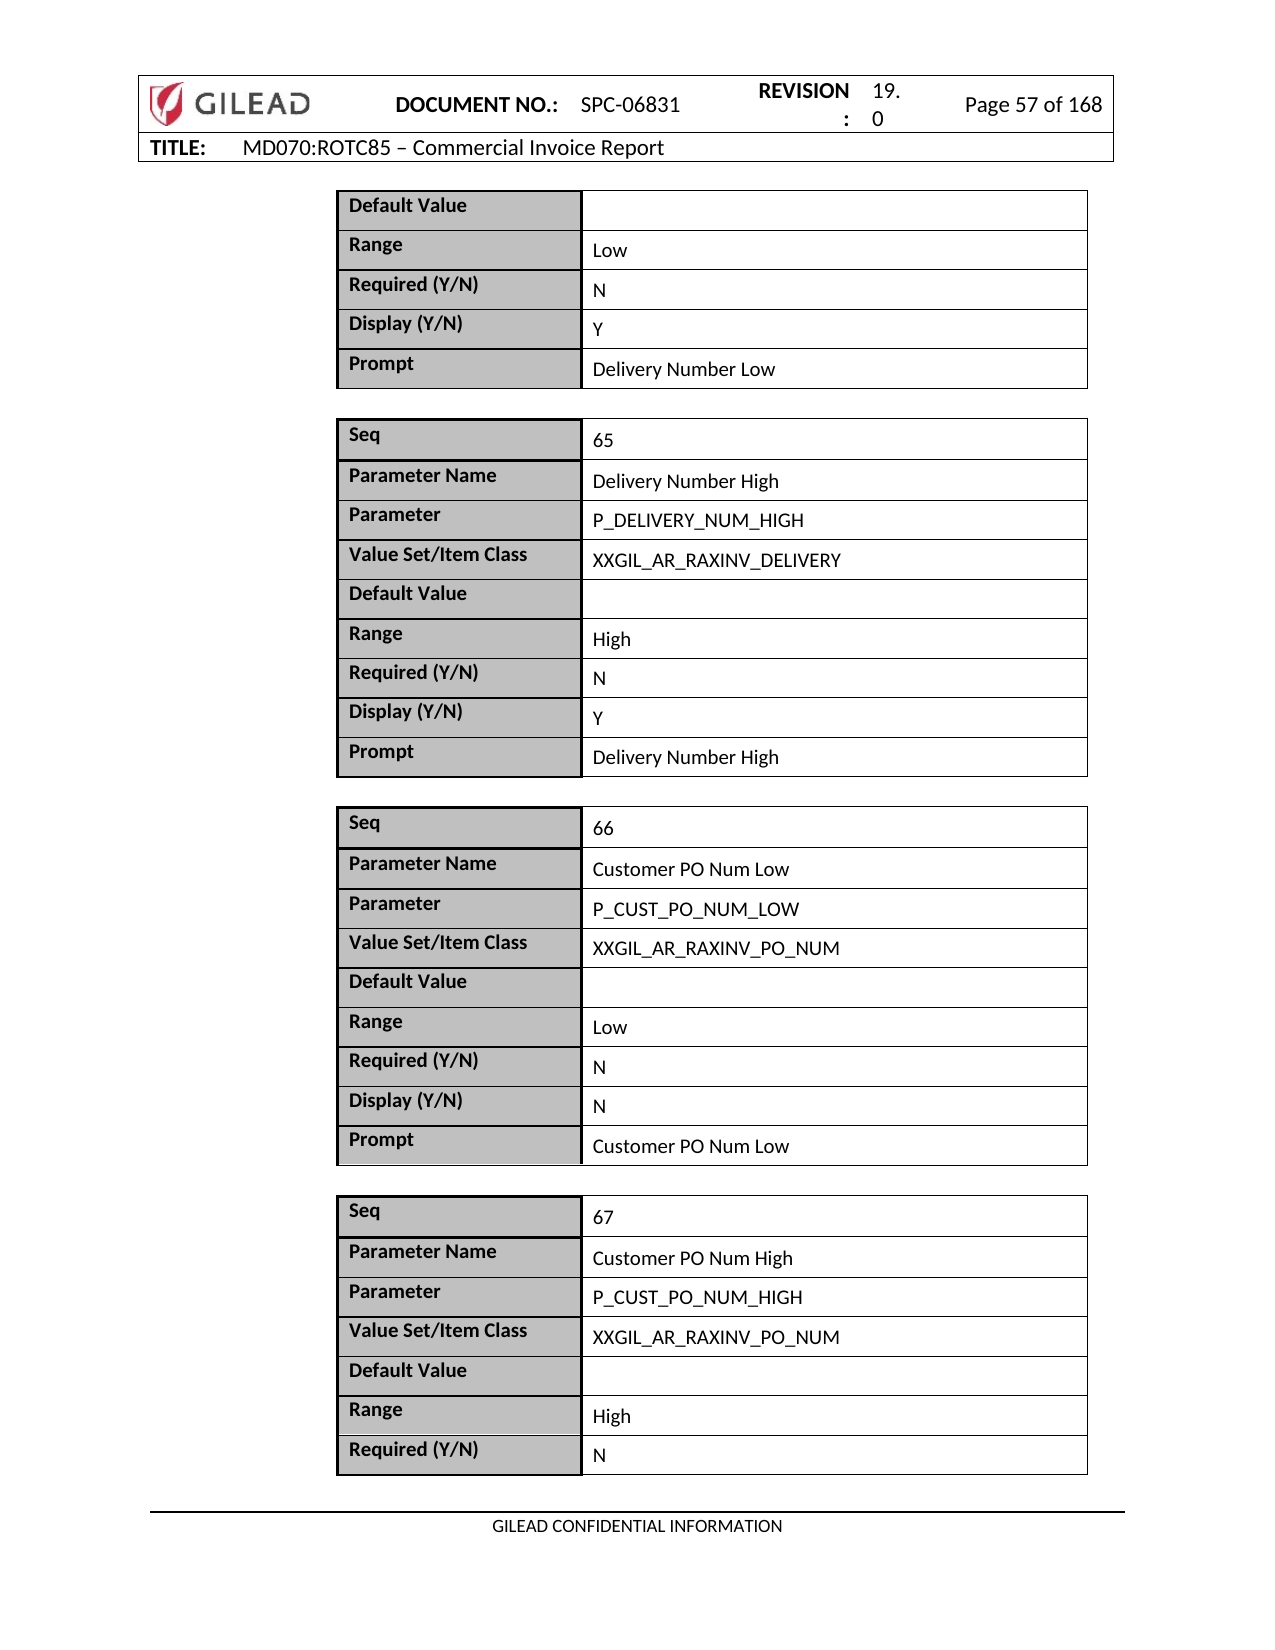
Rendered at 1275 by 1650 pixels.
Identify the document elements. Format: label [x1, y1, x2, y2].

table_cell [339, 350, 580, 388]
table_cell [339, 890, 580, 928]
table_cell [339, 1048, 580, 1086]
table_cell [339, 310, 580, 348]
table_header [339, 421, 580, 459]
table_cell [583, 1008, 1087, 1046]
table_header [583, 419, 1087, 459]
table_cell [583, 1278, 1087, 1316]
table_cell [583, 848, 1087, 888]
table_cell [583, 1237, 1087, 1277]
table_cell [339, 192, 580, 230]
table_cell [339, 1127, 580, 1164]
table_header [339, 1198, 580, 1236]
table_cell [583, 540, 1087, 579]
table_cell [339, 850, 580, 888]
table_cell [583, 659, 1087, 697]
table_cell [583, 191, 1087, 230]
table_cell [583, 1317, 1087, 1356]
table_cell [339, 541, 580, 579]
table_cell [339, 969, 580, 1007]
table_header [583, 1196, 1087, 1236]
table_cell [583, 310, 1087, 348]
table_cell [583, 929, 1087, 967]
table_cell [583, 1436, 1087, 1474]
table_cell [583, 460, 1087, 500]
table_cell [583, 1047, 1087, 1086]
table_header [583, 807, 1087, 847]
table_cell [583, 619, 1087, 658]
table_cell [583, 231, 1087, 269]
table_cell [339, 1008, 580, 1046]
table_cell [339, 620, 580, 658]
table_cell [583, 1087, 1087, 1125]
picture [150, 82, 310, 126]
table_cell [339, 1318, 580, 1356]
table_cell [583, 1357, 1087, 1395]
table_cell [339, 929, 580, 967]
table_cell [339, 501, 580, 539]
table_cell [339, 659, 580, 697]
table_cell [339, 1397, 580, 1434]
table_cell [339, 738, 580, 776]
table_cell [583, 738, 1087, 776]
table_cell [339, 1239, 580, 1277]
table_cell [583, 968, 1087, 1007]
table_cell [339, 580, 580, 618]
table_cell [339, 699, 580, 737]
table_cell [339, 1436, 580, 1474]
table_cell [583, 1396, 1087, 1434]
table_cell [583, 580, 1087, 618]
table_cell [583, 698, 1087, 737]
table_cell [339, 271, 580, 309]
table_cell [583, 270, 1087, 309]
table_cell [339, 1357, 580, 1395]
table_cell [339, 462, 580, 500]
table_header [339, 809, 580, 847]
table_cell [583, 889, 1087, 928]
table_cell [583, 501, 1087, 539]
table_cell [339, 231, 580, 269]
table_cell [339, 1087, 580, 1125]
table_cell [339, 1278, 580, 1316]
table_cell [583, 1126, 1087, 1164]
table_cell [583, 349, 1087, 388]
